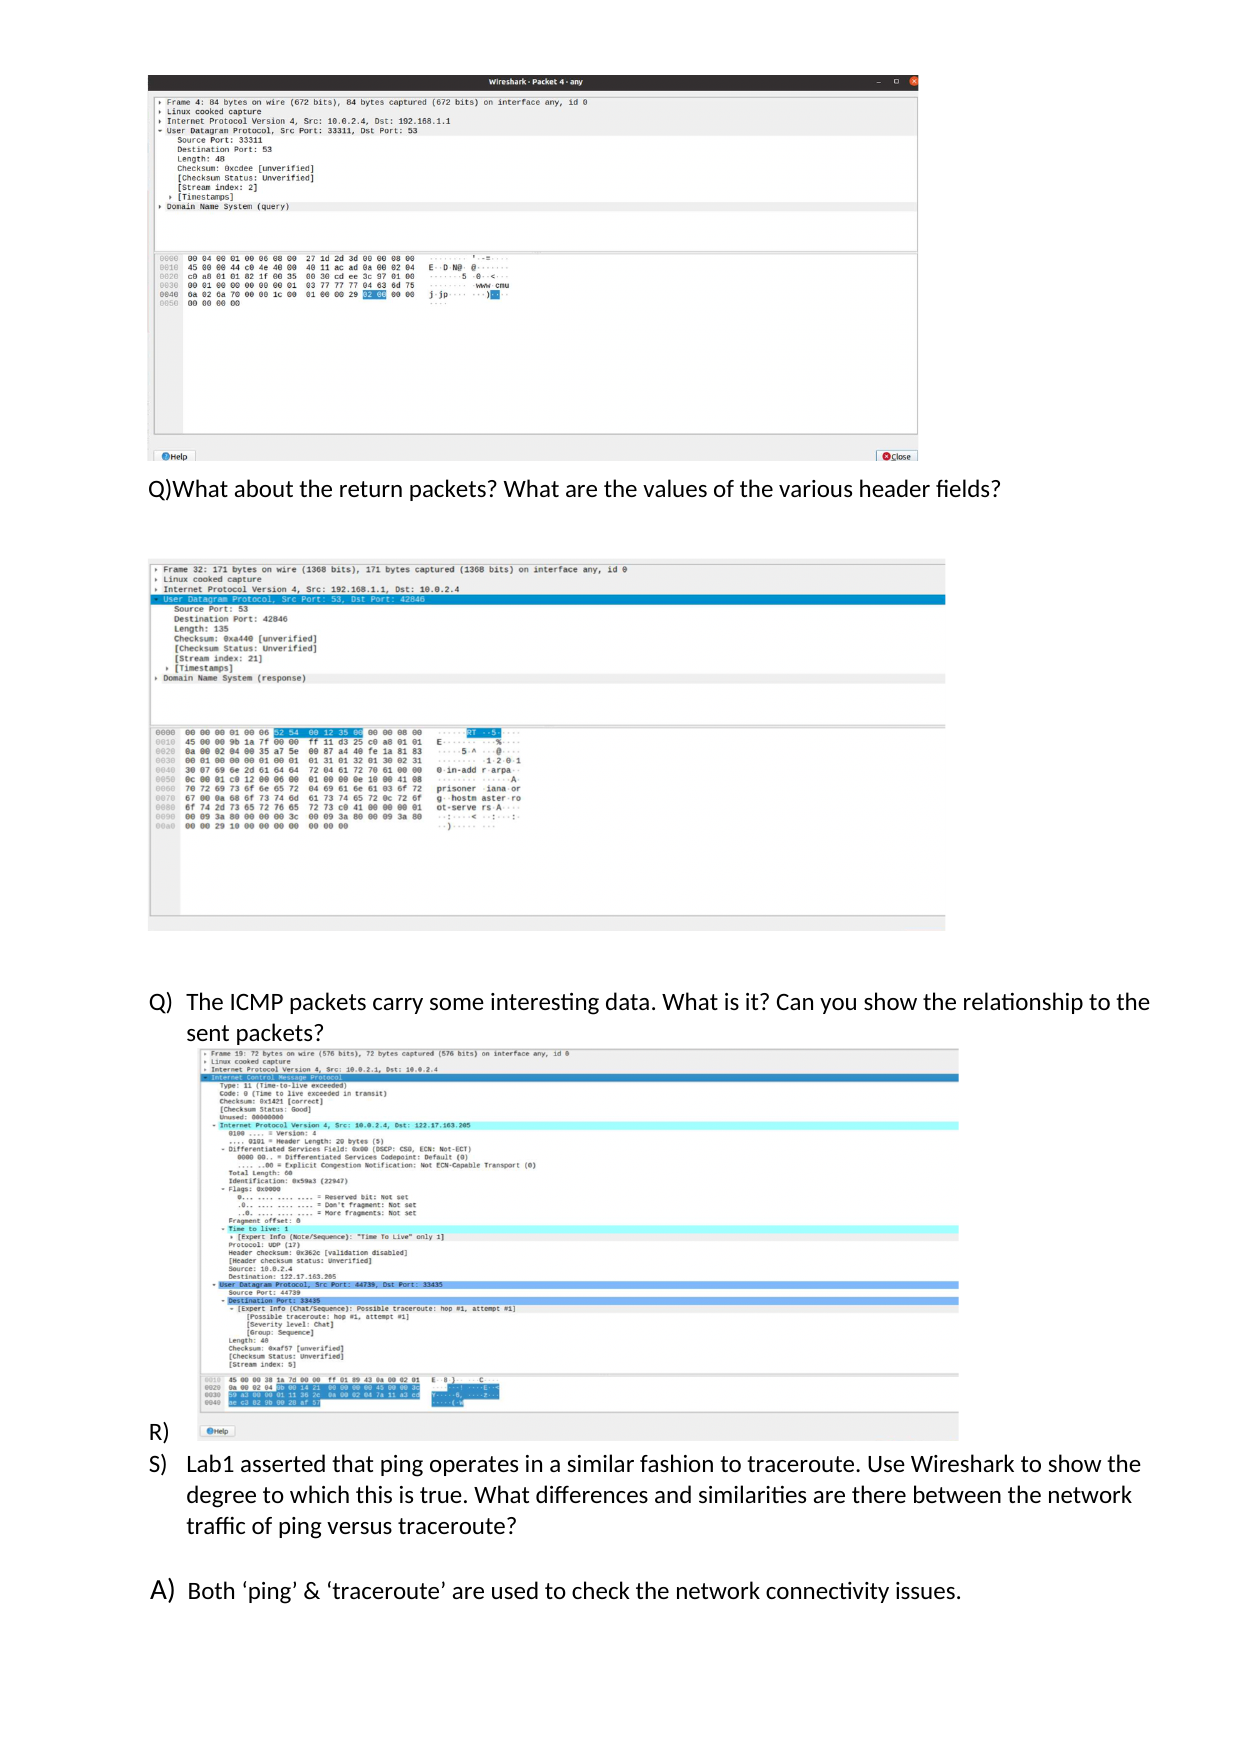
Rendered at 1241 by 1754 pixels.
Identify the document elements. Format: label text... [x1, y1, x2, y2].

text Q)What about the return packets? What are the values of the various header fields? [148, 473, 1165, 503]
list Both ‘ping’ & ‘traceroute’ are used to check the network connectivity issues. [150, 1571, 1165, 1607]
list Lab1 asserted that ping operates in a similar fashion to traceroute. Use Wireshark to show the degree to which this is true. What differences and similarities are there between the network traffic of ping versus traceroute? [148, 1448, 1165, 1541]
list The ICMP packets carry some interesting data. What is it? Can you show the relationship to the sent packets? [148, 986, 1165, 1048]
picture [402, 597, 424, 602]
picture [197, 1048, 959, 1441]
picture [147, 75, 919, 461]
picture [147, 558, 946, 931]
picture [372, 597, 383, 601]
picture [332, 597, 340, 602]
picture [189, 597, 200, 601]
picture [302, 597, 313, 602]
